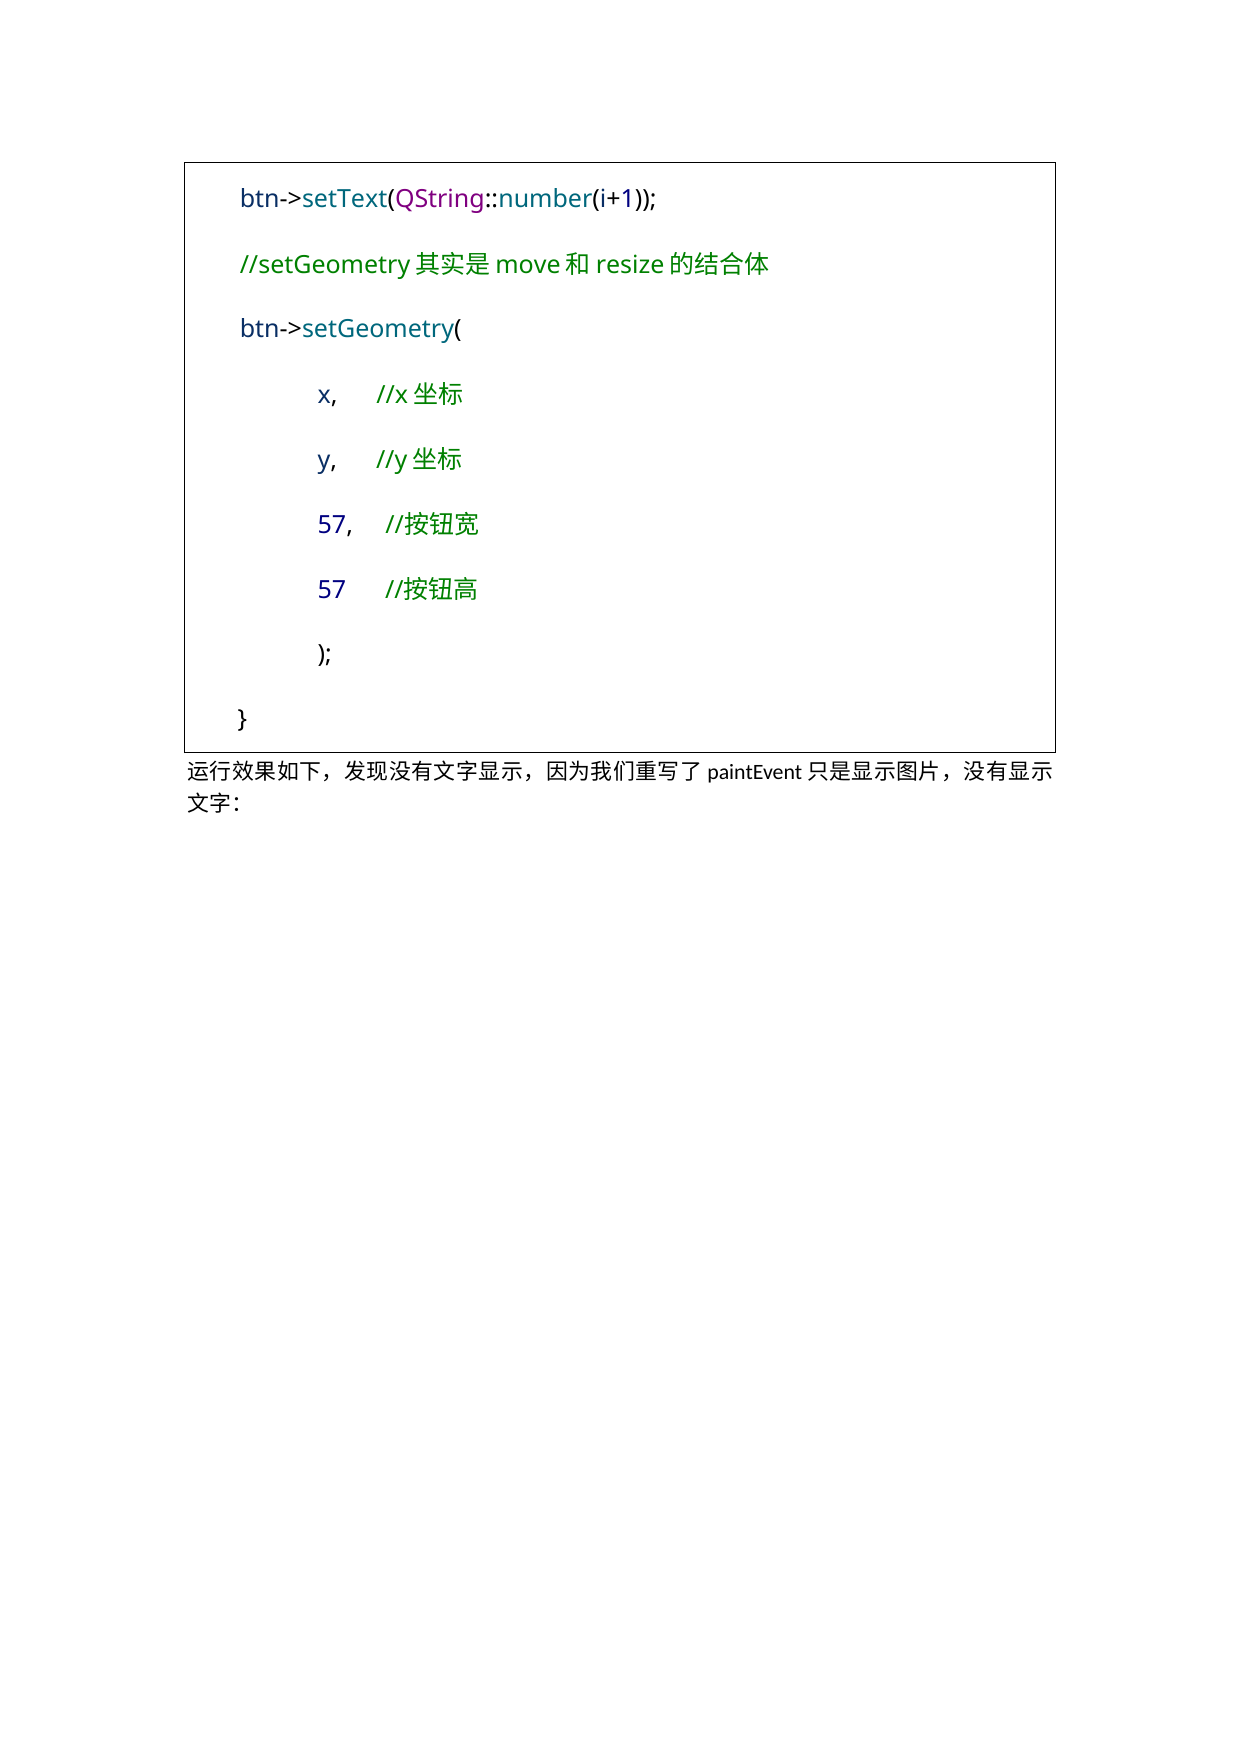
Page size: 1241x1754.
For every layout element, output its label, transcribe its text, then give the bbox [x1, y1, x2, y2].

text ); [187, 620, 1053, 682]
text btn->setText(QString::number(i+1)); [185, 163, 1055, 230]
text } [185, 682, 1055, 752]
text y, //y坐标 [187, 425, 1053, 490]
text //setGeometry其实是move和resize的结合体 [187, 230, 1053, 295]
text 57 //按钮高 [187, 555, 1053, 620]
text x, //x坐标 [187, 360, 1053, 425]
text btn->setGeometry( [187, 295, 1053, 360]
text 运行效果如下，发现没有文字显示，因为我们重写了paintEvent只是显示图片，没有显示文字： [187, 753, 1053, 818]
text 57, //按钮宽 [187, 490, 1053, 555]
